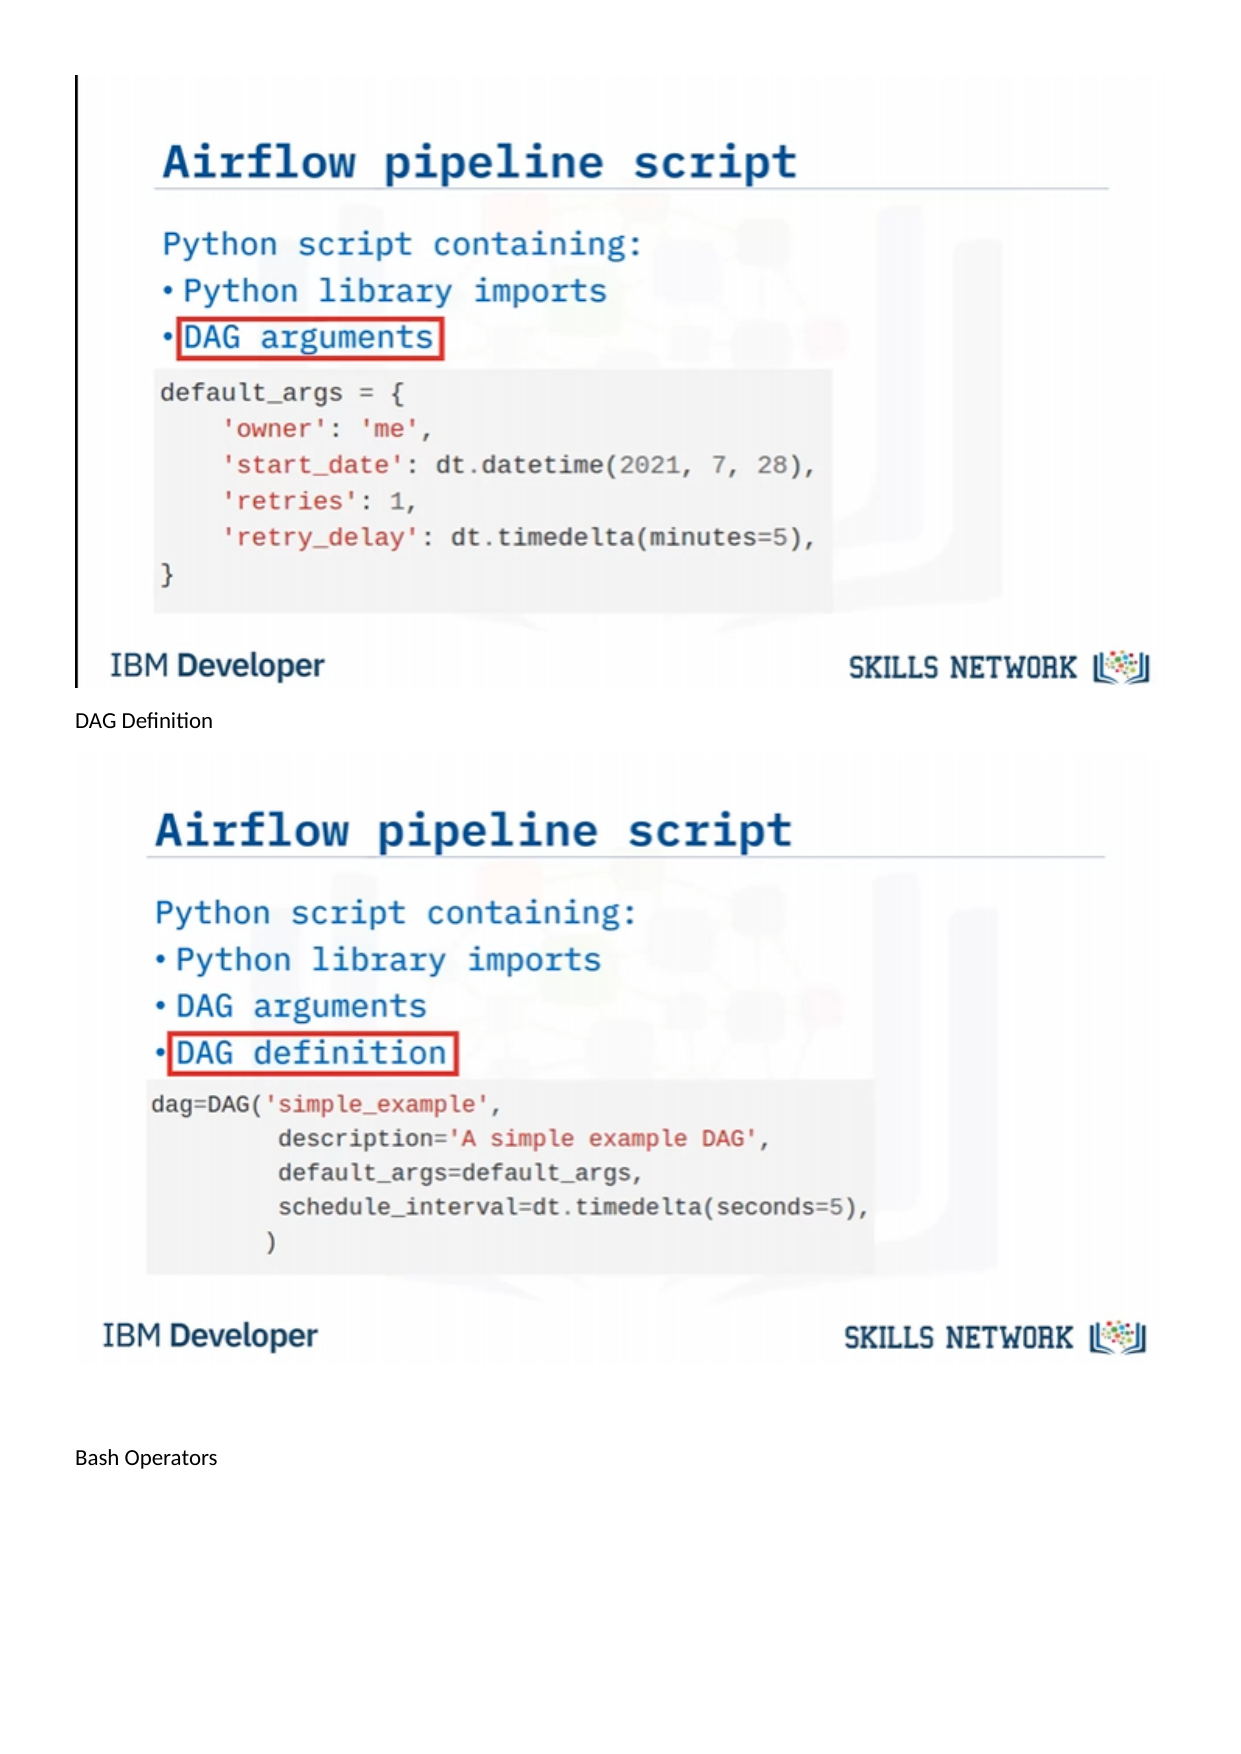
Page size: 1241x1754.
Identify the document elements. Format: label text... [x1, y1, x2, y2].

text DAG Definition [75, 707, 1165, 735]
picture [75, 75, 1166, 688]
picture [75, 753, 1161, 1377]
text Bash Operators [75, 1443, 1165, 1471]
